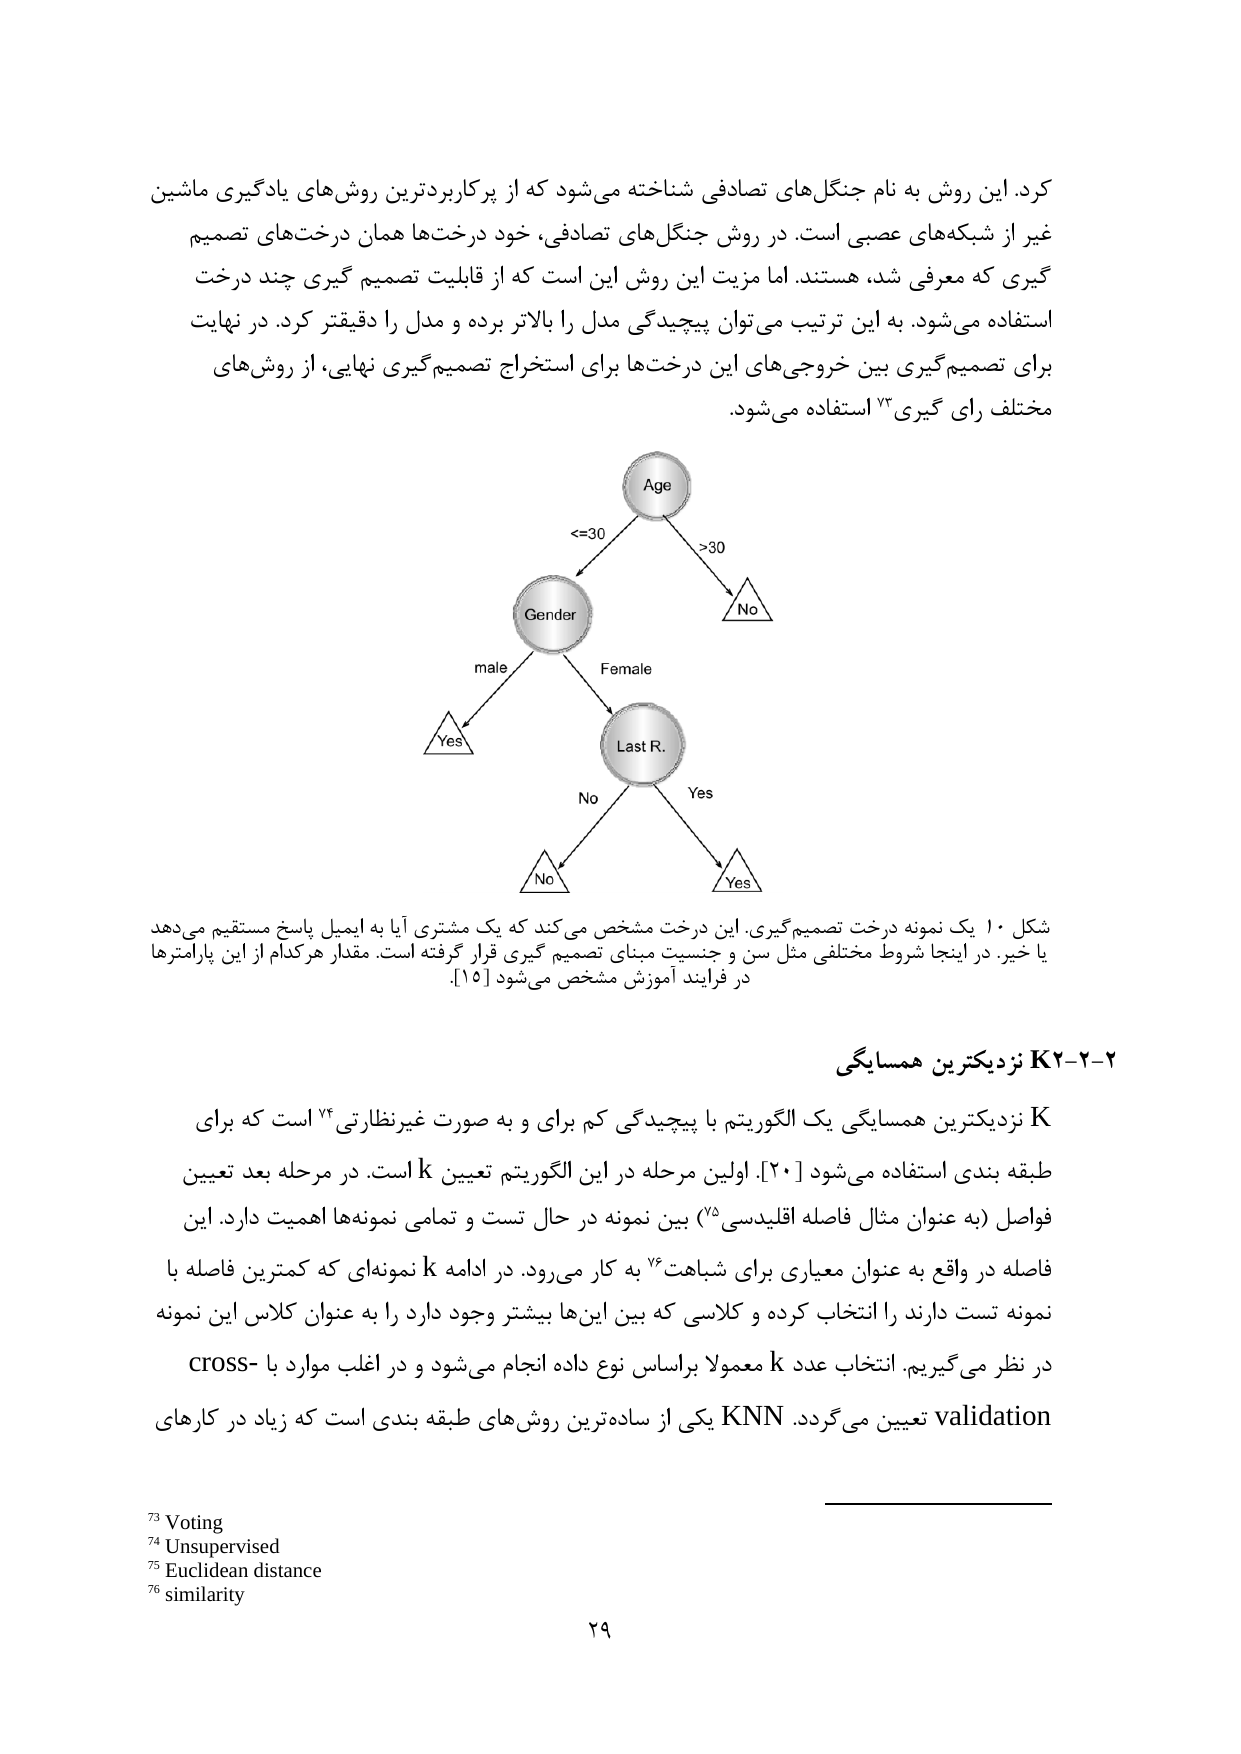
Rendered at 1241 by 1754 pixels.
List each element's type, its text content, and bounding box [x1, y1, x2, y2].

subtitle K نزدیکترین همسایگی [148, 1043, 1051, 1081]
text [148, 1099, 1051, 1436]
picture [402, 439, 797, 903]
text شکل 10 یک نمونه درخت تصمیم‌گیری. این درخت مشخص می‌کند که یک مشتری آیا به ایمیل پاسخ مستقیم می‌دهد یا خیر. در اینجا شروط مختلفی مثل سن و جنسیت مبنای تصمیم گیری قرار گرفته است. مقدار هرکدام از این پارامترها در فرایند آموزش مشخص می‌شود. [148, 917, 1051, 993]
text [148, 177, 1051, 425]
